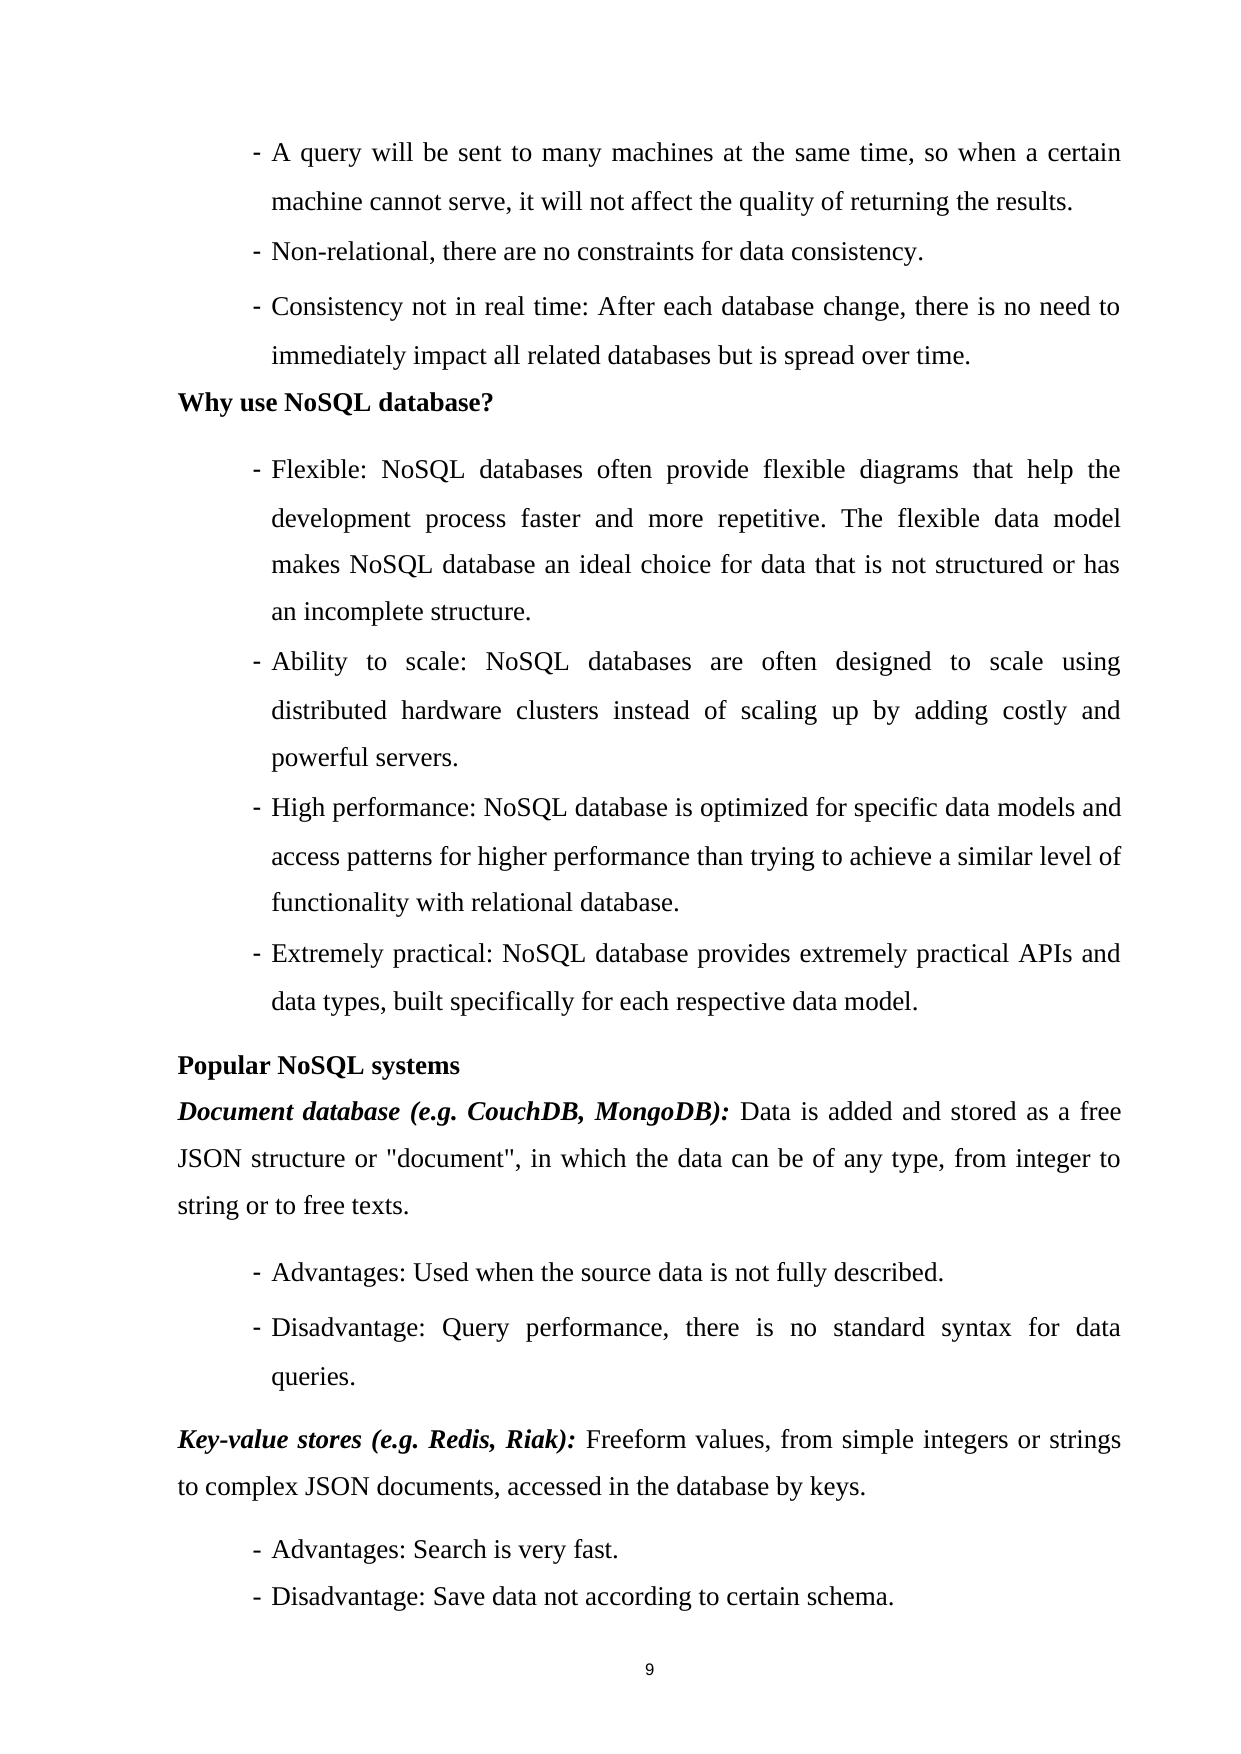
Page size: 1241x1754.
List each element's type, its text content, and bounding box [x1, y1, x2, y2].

list Advantages: Search is very fast. [252, 1533, 1122, 1564]
list Non-relational, there are no constraints for data consistency. [252, 232, 1122, 268]
text Key-value stores (e.g. Redis, Riak): Freeform values, from simple integers or strings to complex JSON documents, accessed in the database by keys. [177, 1423, 1122, 1501]
list Disadvantage: Query performance, there is no standard syntax for data queries. [252, 1307, 1122, 1391]
list Consistency not in real time: After each database change, there is no need to immediately impact all related databases but is spread over time. [252, 287, 1122, 370]
list Flexible: NoSQL databases often provide flexible diagrams that help the development process faster and more repetitive. The flexible data model makes NoSQL database an ideal choice for data that is not structured or has an incomplete structure. [252, 449, 1122, 626]
list Disadvantage: Save data not according to certain schema. [252, 1580, 1122, 1611]
text Why use NoSQL database? [177, 386, 1122, 417]
text Popular NoSQL systems [177, 1049, 1122, 1080]
list Advantages: Used when the source data is not fully described. [252, 1252, 1122, 1289]
list High performance: NoSQL database is optimized for specific data models and access patterns for higher performance than trying to achieve a similar level of functionality with relational database. [252, 787, 1122, 918]
list Ability to scale: NoSQL databases are often designed to scale using distributed hardware clusters instead of scaling up by adding costly and powerful servers. [252, 642, 1122, 772]
text Document database (e.g. CouchDB, MongoDB): Data is added and stored as a free JSON structure or "document", in which the data can be of any type, from integer to string or to free texts. [177, 1096, 1122, 1220]
list A query will be sent to many machines at the same time, so when a certain machine cannot serve, it will not affect the quality of returning the results. [252, 132, 1122, 216]
list Extremely practical: NoSQL database provides extremely practical APIs and data types, built specifically for each respective data model. [252, 933, 1122, 1017]
